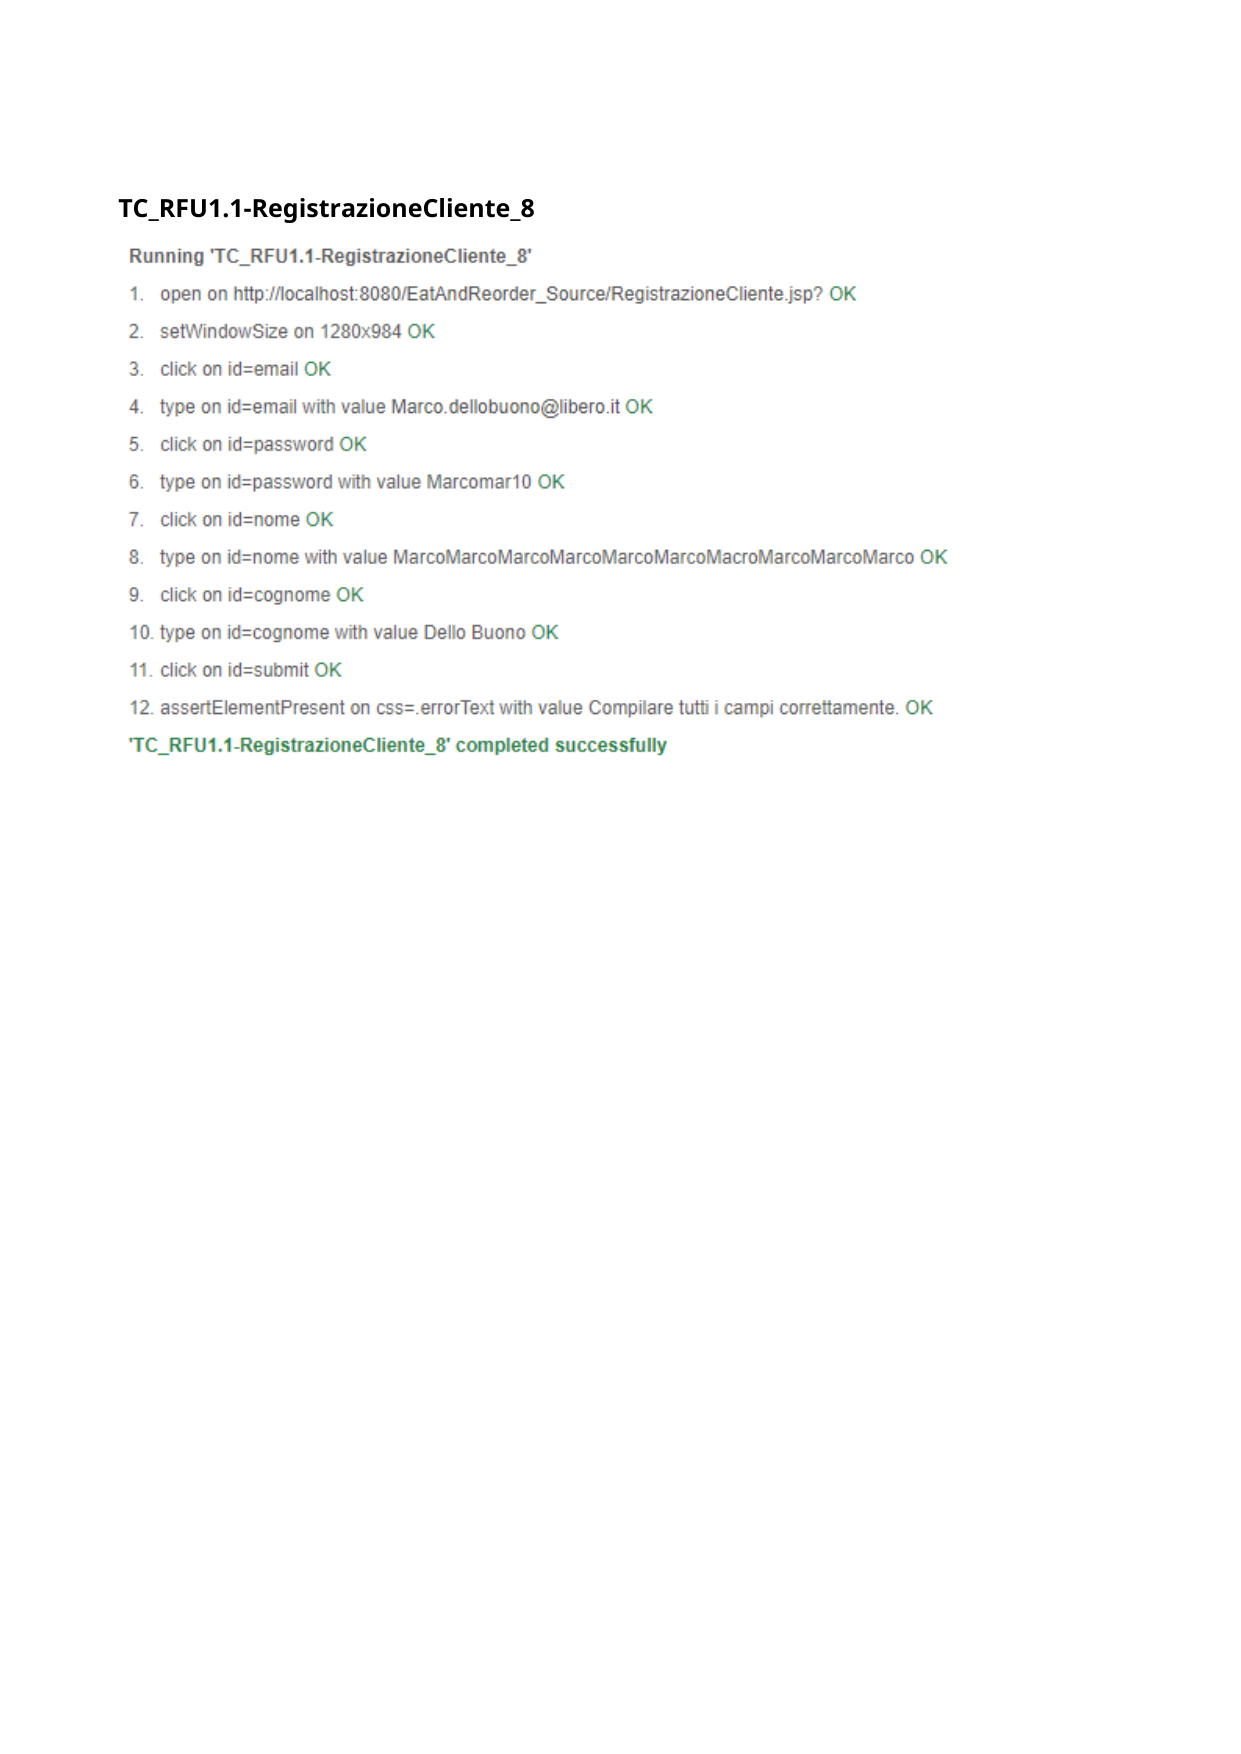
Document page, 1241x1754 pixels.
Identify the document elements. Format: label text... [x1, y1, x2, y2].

picture [118, 239, 967, 760]
text TC_RFU1.1-RegistrazioneCliente_8 [118, 191, 1122, 224]
